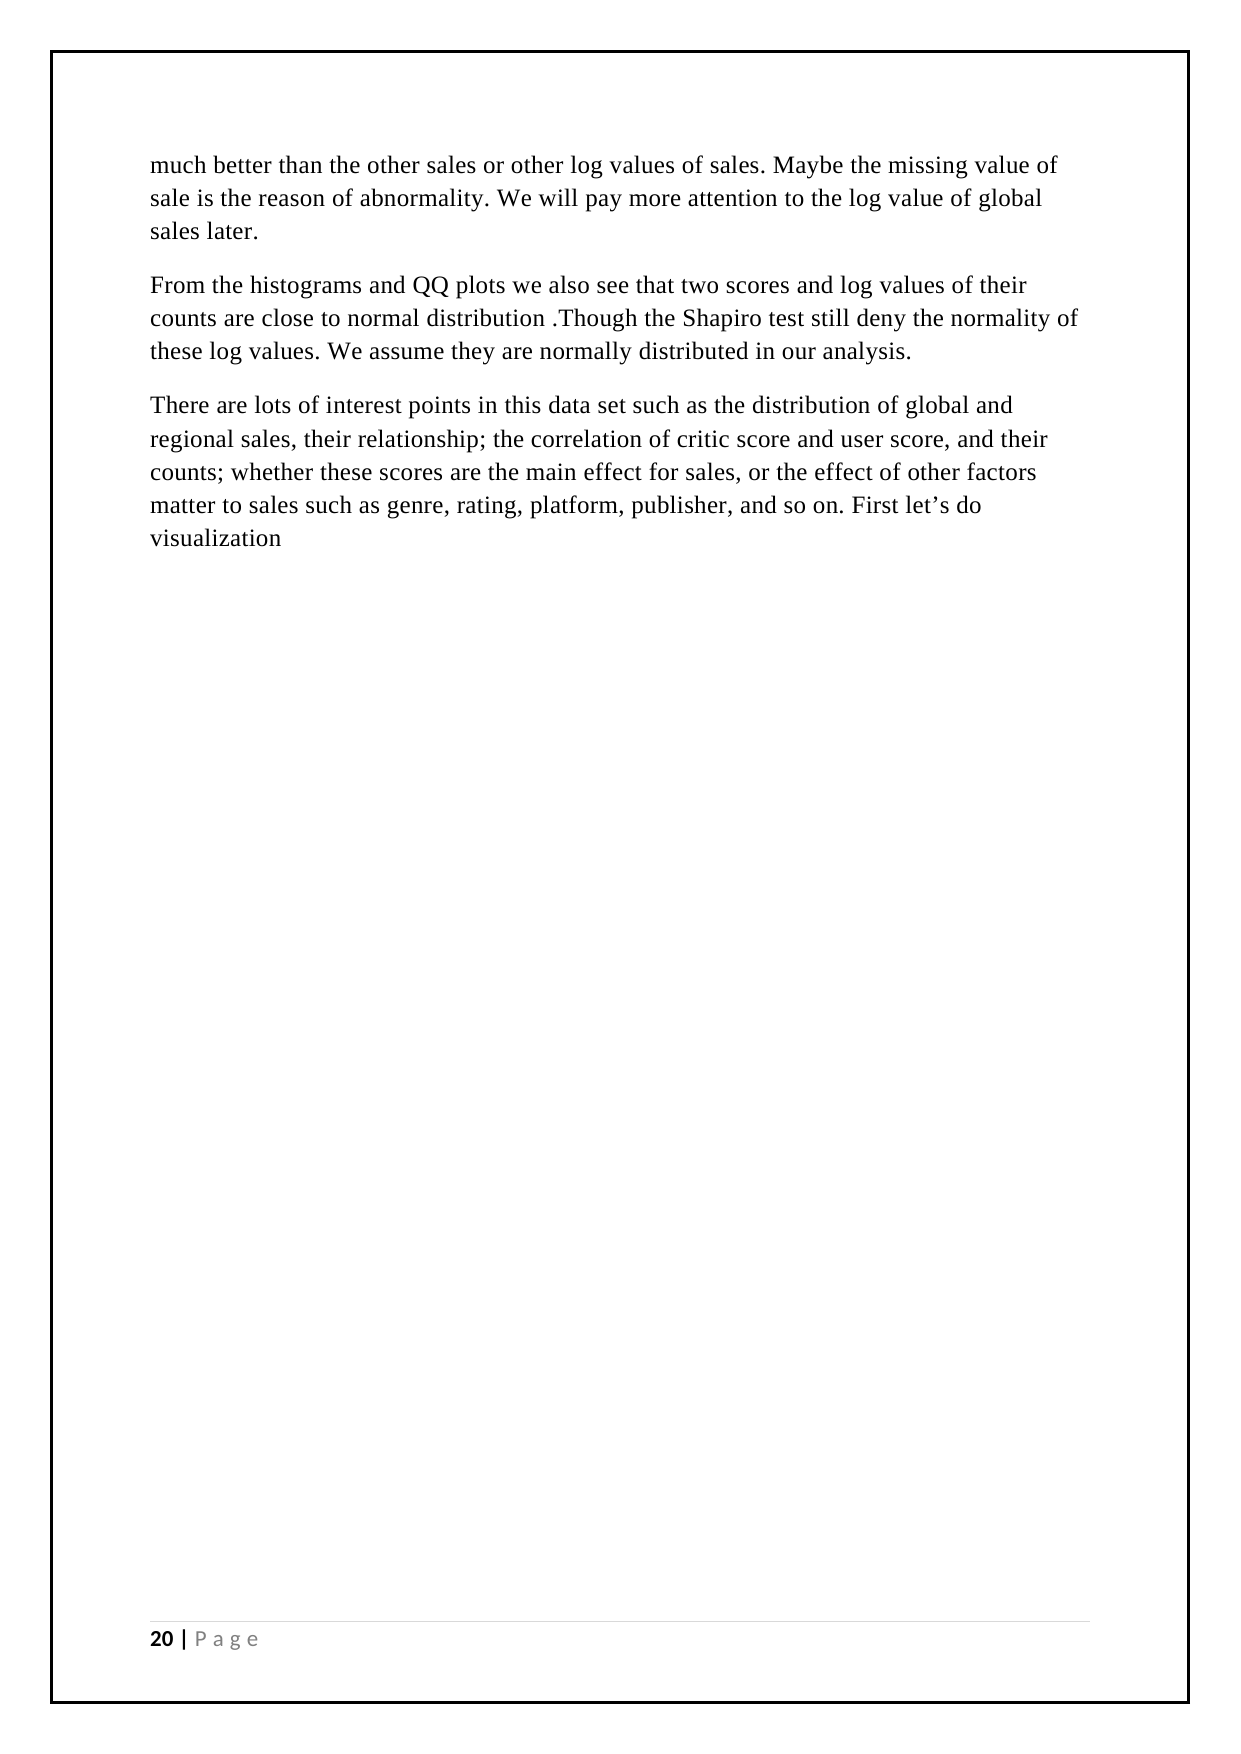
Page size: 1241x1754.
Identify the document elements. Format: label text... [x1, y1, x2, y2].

text From the histograms and QQ plots we also see that two scores and log values of their counts are close to normal distribution .Though the Shapiro test still deny the normality of these log values. We assume they are normally distributed in our analysis. [150, 270, 1090, 365]
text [150, 150, 1090, 245]
text There are lots of interest points in this data set such as the distribution of global and regional sales, their relationship; the correlation of critic score and user score, and their counts; whether these scores are the main effect for sales, or the effect of other factors matter to sales such as genre, rating, platform, publisher, and so on. First let’s do visualization [150, 391, 1090, 551]
